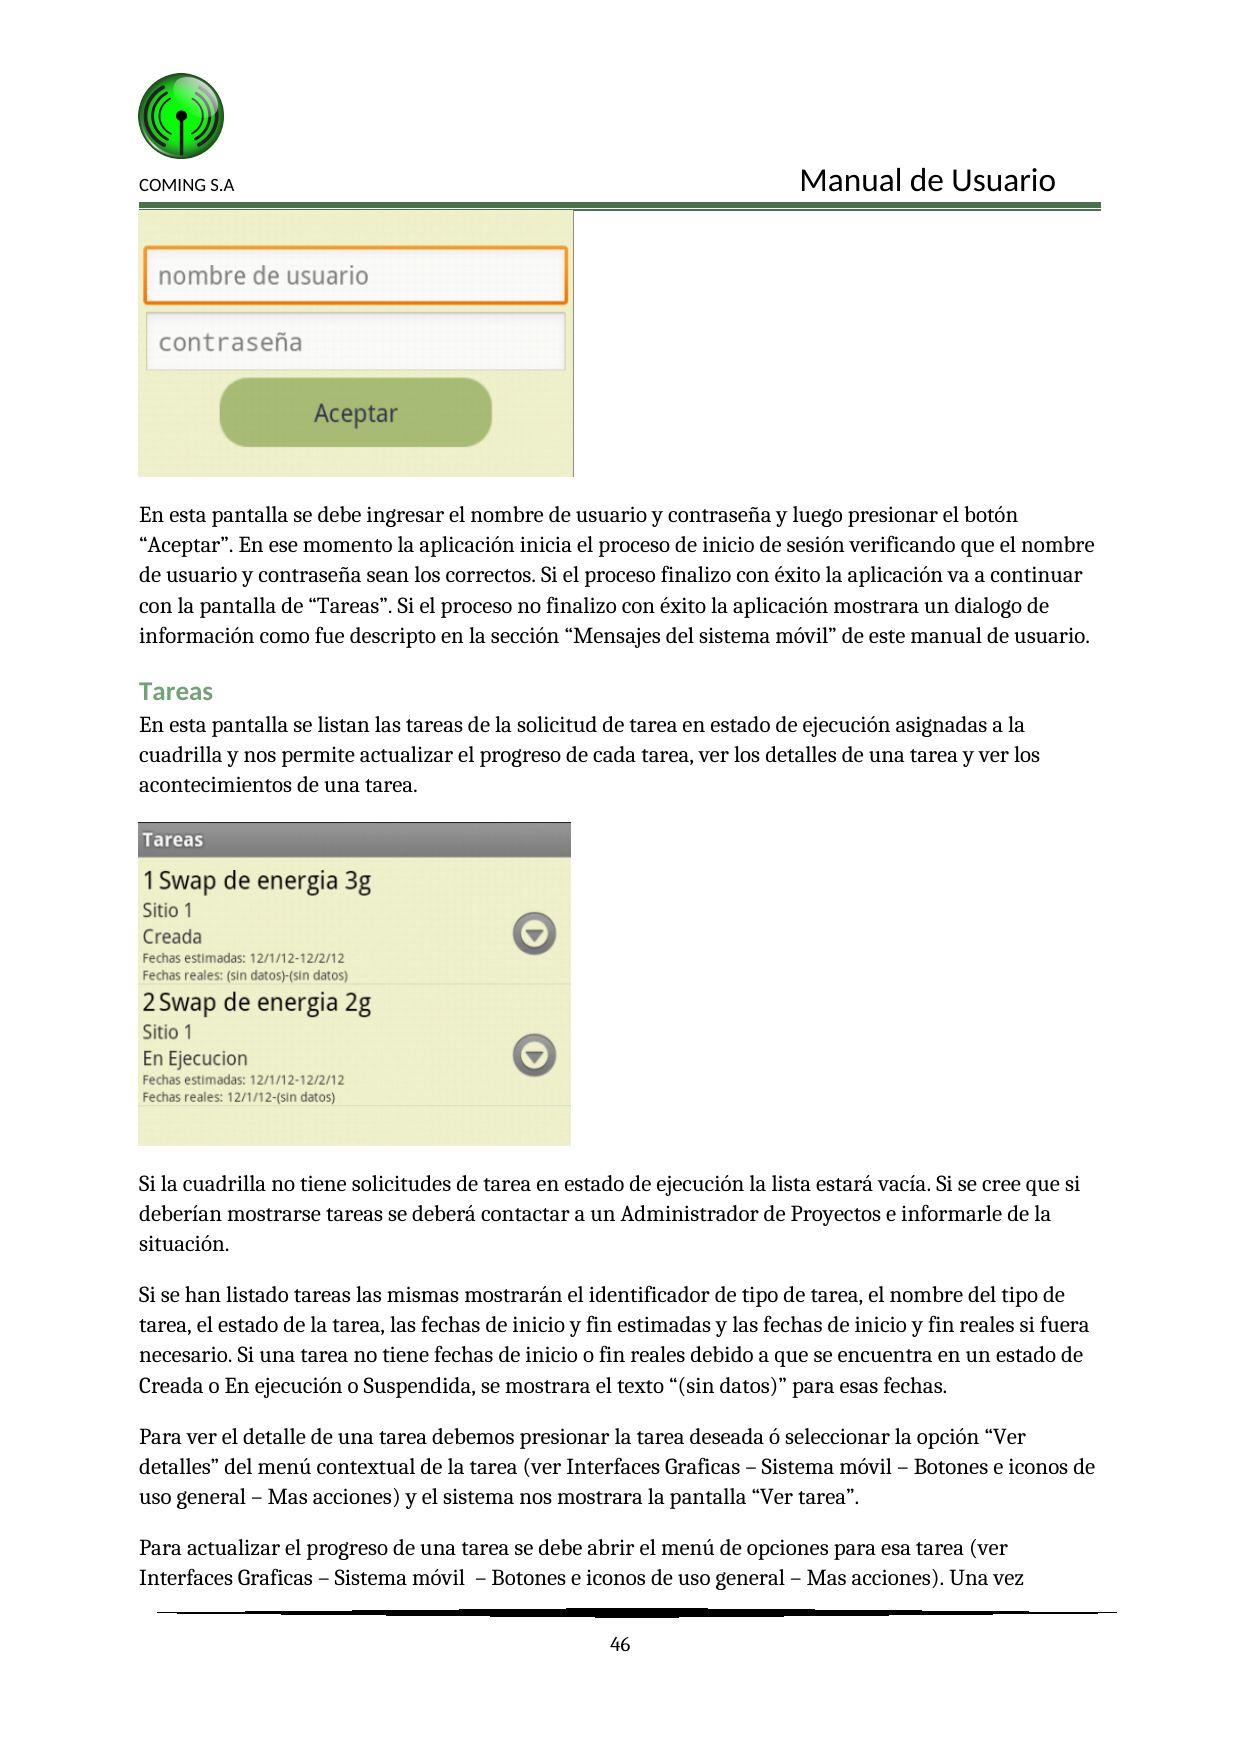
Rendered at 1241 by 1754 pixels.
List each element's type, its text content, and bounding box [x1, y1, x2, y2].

text En esta pantalla se listan las tareas de la solicitud de tarea en estado de ejecución asignadas a la cuadrilla y nos permite actualizar el progreso de cada tarea, ver los detalles de una tarea y ver los acontecimientos de una tarea. [139, 712, 1101, 798]
text Para ver el detalle de una tarea debemos presionar la tarea deseada ó seleccionar la opción “Ver detalles” del menú contextual de la tarea (ver Interfaces Graficas – Sistema móvil – Botones e iconos de uso general – Mas acciones) y el sistema nos mostrara la pantalla “Ver tarea”. [139, 1423, 1101, 1510]
picture [138, 210, 574, 477]
picture [138, 822, 571, 1146]
subtitle Tareas [139, 674, 1101, 707]
text Si se han listado tareas las mismas mostrarán el identificador de tipo de tarea, el nombre del tipo de tarea, el estado de la tarea, las fechas de inicio y fin estimadas y las fechas de inicio y fin reales si fuera necesario. Si una tarea no tiene fechas de inicio o fin reales debido a que se encuentra en un estado de Creada o En ejecución o Suspendida, se mostrara el texto “(sin datos)” para esas fechas. [139, 1282, 1101, 1399]
text Si la cuadrilla no tiene solicitudes de tarea en estado de ejecución la lista estará vacía. Si se cree que si deberían mostrarse tareas se deberá contactar a un Administrador de Proyectos e informarle de la situación. [139, 1170, 1101, 1257]
picture [138, 73, 224, 159]
text En esta pantalla se debe ingresar el nombre de usuario y contraseña y luego presionar el botón “Aceptar”. En ese momento la aplicación inicia el proceso de inicio de sesión verificando que el nombre de usuario y contraseña sean los correctos. Si el proceso finalizo con éxito la aplicación va a continuar con la pantalla de “Tareas”. Si el proceso no finalizo con éxito la aplicación mostrara un dialogo de información como fue descripto en la sección “Mensajes del sistema móvil” de este manual de usuario. [139, 502, 1101, 649]
